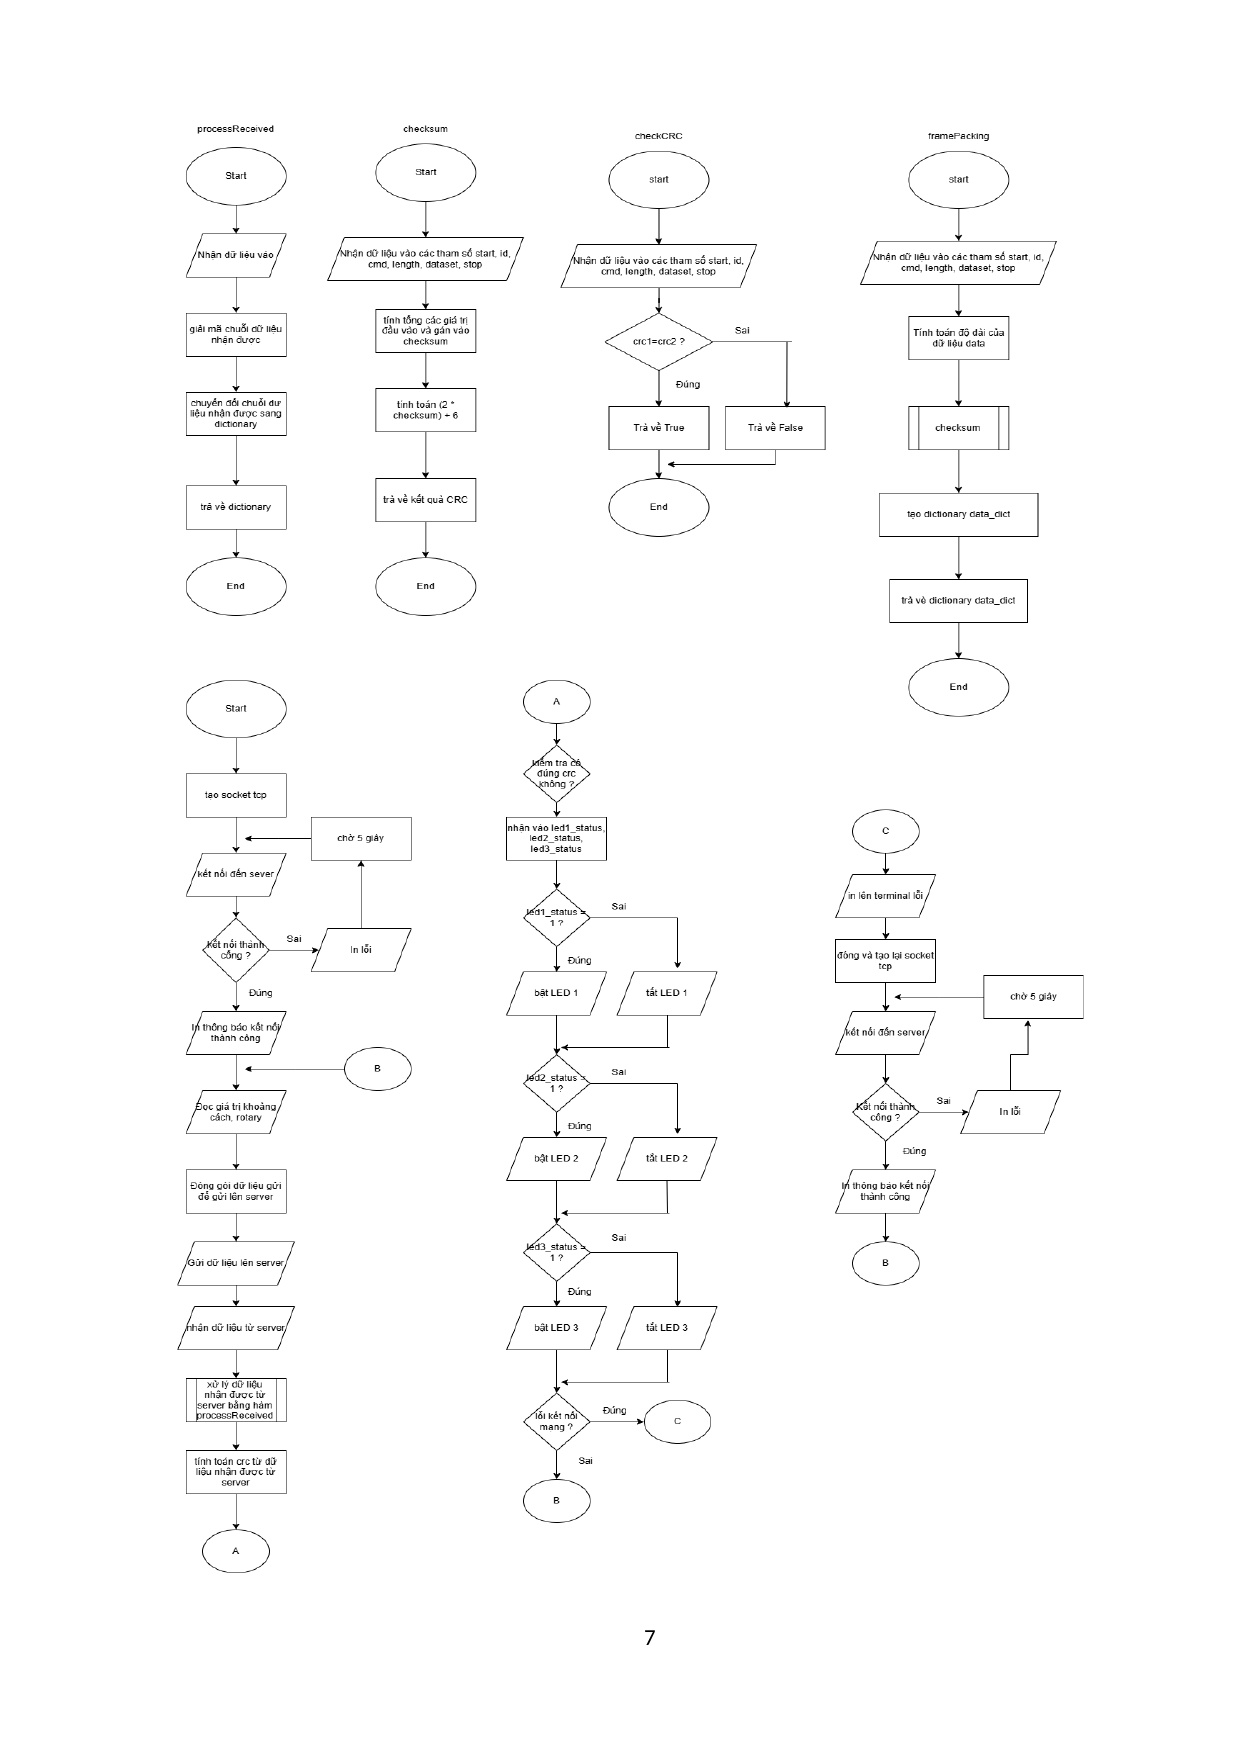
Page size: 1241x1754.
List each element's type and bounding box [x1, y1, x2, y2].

picture [177, 118, 1084, 1573]
